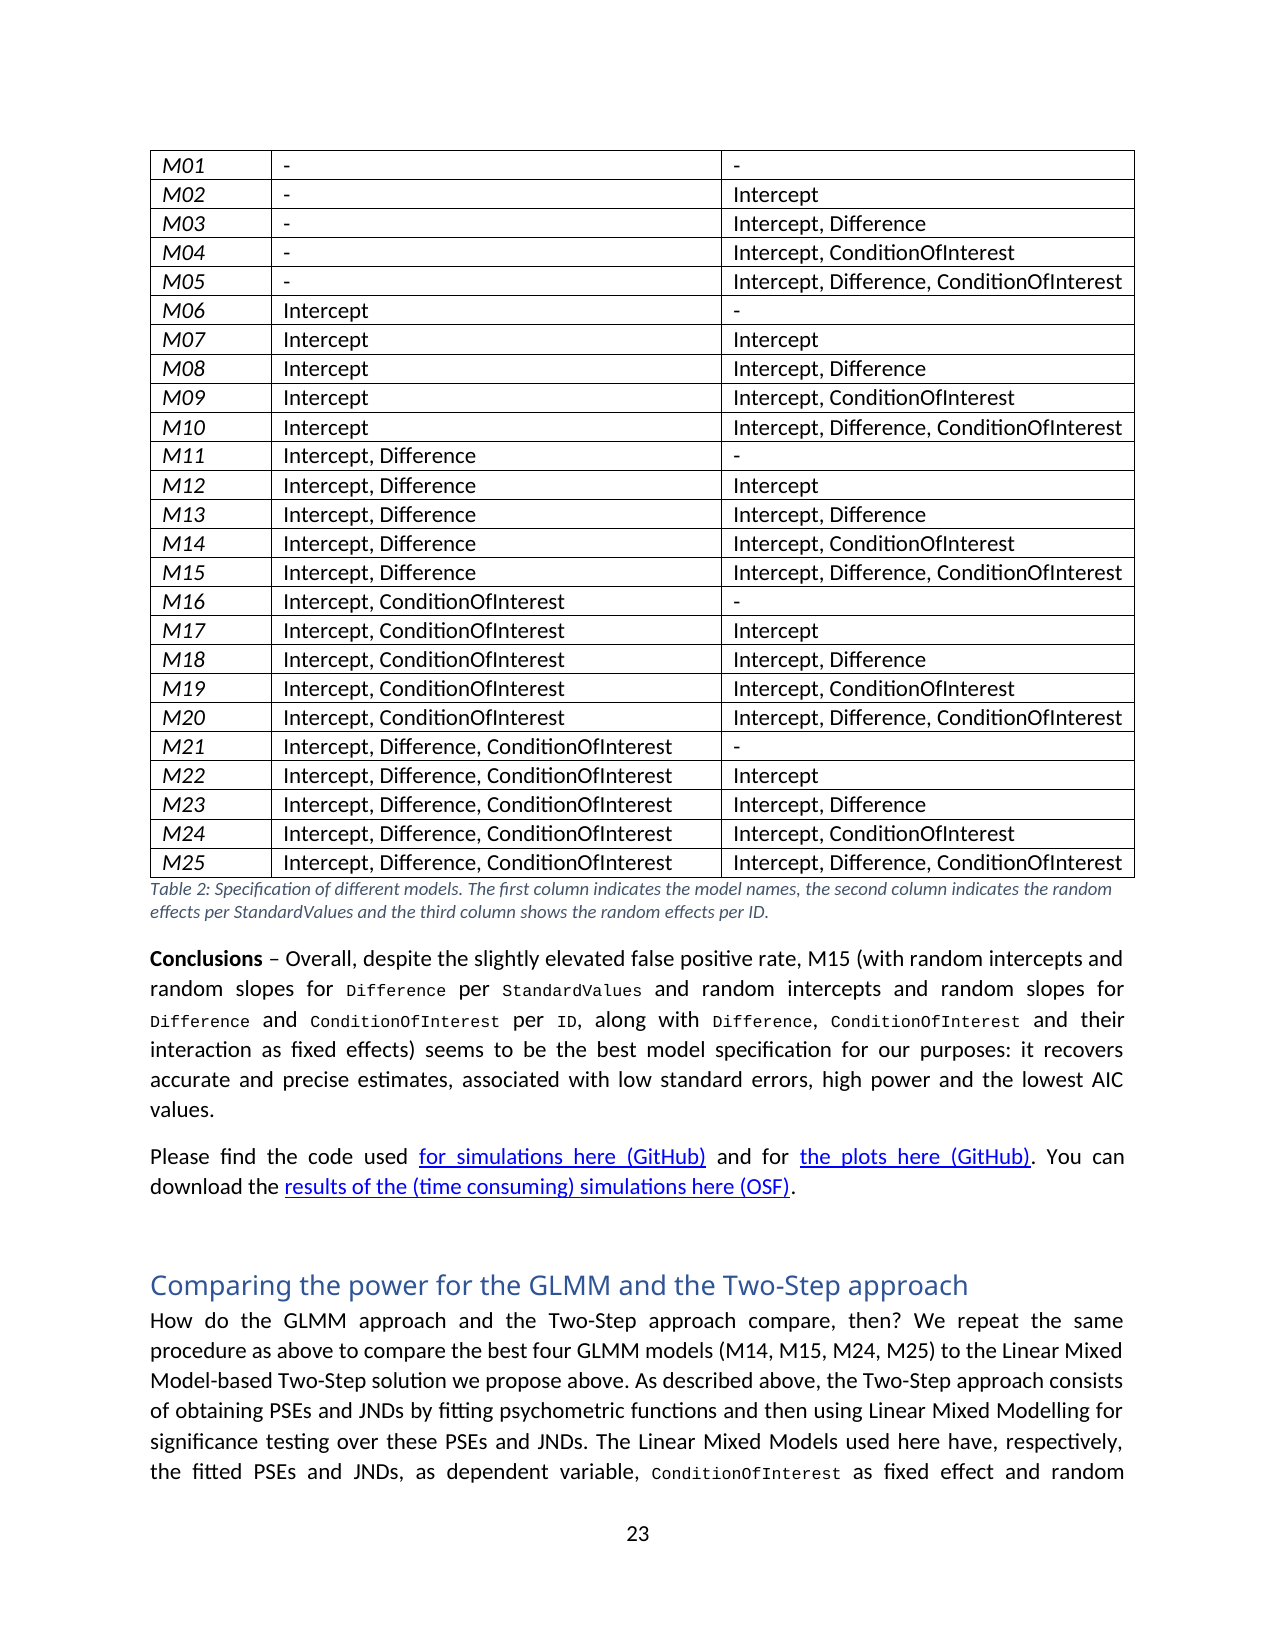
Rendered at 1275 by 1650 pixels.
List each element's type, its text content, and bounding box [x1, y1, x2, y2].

table_cell M11 [151, 442, 271, 470]
table_cell M12 [151, 471, 271, 499]
table_cell Intercept, ConditionOfInterest [722, 384, 1134, 412]
table_cell M25 [151, 849, 271, 877]
table_cell Intercept, Difference [272, 529, 721, 557]
table_cell - [722, 442, 1134, 470]
table_cell Intercept, Difference, ConditionOfInterest [722, 558, 1134, 586]
table_cell M16 [151, 587, 271, 615]
table_cell Intercept, Difference [722, 790, 1134, 818]
table_cell Intercept, Difference, ConditionOfInterest [272, 790, 721, 818]
table_cell M05 [151, 267, 271, 295]
text Please find the code used for simulations here (GitHub) and for the plots here (GitHub). You can download the results of the (time consuming) simulations here (OSF). [150, 1142, 1125, 1200]
table_cell Intercept, Difference, ConditionOfInterest [722, 703, 1134, 731]
table_cell M15 [151, 558, 271, 586]
table_cell Intercept, Difference [272, 442, 721, 470]
table_cell Intercept, Difference [272, 471, 721, 499]
table_cell M06 [151, 296, 271, 324]
table_cell M14 [151, 529, 271, 557]
table_cell Intercept, ConditionOfInterest [722, 238, 1134, 266]
table_cell - [722, 732, 1134, 760]
table_cell Intercept [722, 616, 1134, 644]
table_cell M18 [151, 645, 271, 673]
text Conclusions – Overall, despite the slightly elevated false positive rate, M15 (with random intercepts and random slopes for Difference per StandardValues and random intercepts and random slopes for Difference and ConditionOfInterest per ID, along with Difference, ConditionOfInterest and their interaction as fixed effects) seems to be the best model specification for our purposes: it recovers accurate and precise estimates, associated with low standard errors, high power and the lowest AIC values. [150, 944, 1125, 1123]
table_cell Intercept, ConditionOfInterest [272, 645, 721, 673]
table_cell M13 [151, 500, 271, 528]
table_cell Intercept, Difference, ConditionOfInterest [722, 849, 1134, 877]
table_cell - [272, 209, 721, 237]
table_cell Intercept, Difference, ConditionOfInterest [272, 732, 721, 760]
table_cell Intercept, Difference [272, 500, 721, 528]
table_cell - [272, 180, 721, 208]
table_cell M20 [151, 703, 271, 731]
table_cell - [272, 238, 721, 266]
table_cell Intercept [272, 384, 721, 412]
table_cell M09 [151, 384, 271, 412]
table_cell M17 [151, 616, 271, 644]
table_cell Intercept, Difference, ConditionOfInterest [722, 267, 1134, 295]
table_cell Intercept [272, 355, 721, 382]
table_cell M03 [151, 209, 271, 237]
table_cell Intercept, ConditionOfInterest [272, 674, 721, 702]
table_cell M08 [151, 355, 271, 382]
table_cell Intercept [272, 296, 721, 324]
table_cell Intercept, ConditionOfInterest [722, 674, 1134, 702]
table_cell Intercept, Difference [722, 209, 1134, 237]
table_cell M01 [151, 151, 271, 179]
table_cell Intercept, Difference, ConditionOfInterest [722, 413, 1134, 441]
table_cell Intercept, ConditionOfInterest [272, 587, 721, 615]
table_cell M02 [151, 180, 271, 208]
table_cell M19 [151, 674, 271, 702]
table_cell Intercept, Difference [272, 558, 721, 586]
table_cell M21 [151, 732, 271, 760]
table_cell Intercept [722, 180, 1134, 208]
table_cell Intercept [272, 413, 721, 441]
table_cell Intercept [272, 325, 721, 353]
table_cell Intercept, Difference [722, 355, 1134, 382]
table_cell M07 [151, 325, 271, 353]
table_cell Intercept, ConditionOfInterest [272, 616, 721, 644]
table_cell Intercept [722, 761, 1134, 789]
subtitle Comparing the power for the GLMM and the Two-Step approach [150, 1266, 1125, 1303]
table_cell Intercept, ConditionOfInterest [272, 703, 721, 731]
table_cell - [272, 267, 721, 295]
table_cell Intercept, Difference [722, 645, 1134, 673]
table_cell Intercept, Difference [722, 500, 1134, 528]
table_cell Intercept, ConditionOfInterest [722, 820, 1134, 847]
table_cell Intercept [722, 471, 1134, 499]
table_cell - [722, 296, 1134, 324]
table_cell - [722, 151, 1134, 179]
table_cell Intercept, Difference, ConditionOfInterest [272, 849, 721, 877]
table_cell M22 [151, 761, 271, 789]
table_cell M04 [151, 238, 271, 266]
table_cell M10 [151, 413, 271, 441]
table_cell Intercept, ConditionOfInterest [722, 529, 1134, 557]
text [150, 1306, 1125, 1485]
table_cell Intercept, Difference, ConditionOfInterest [272, 820, 721, 847]
table_cell - [722, 587, 1134, 615]
table_cell M23 [151, 790, 271, 818]
table_cell Intercept [722, 325, 1134, 353]
table_cell Intercept, Difference, ConditionOfInterest [272, 761, 721, 789]
table_cell M24 [151, 820, 271, 847]
table_cell - [272, 151, 721, 179]
